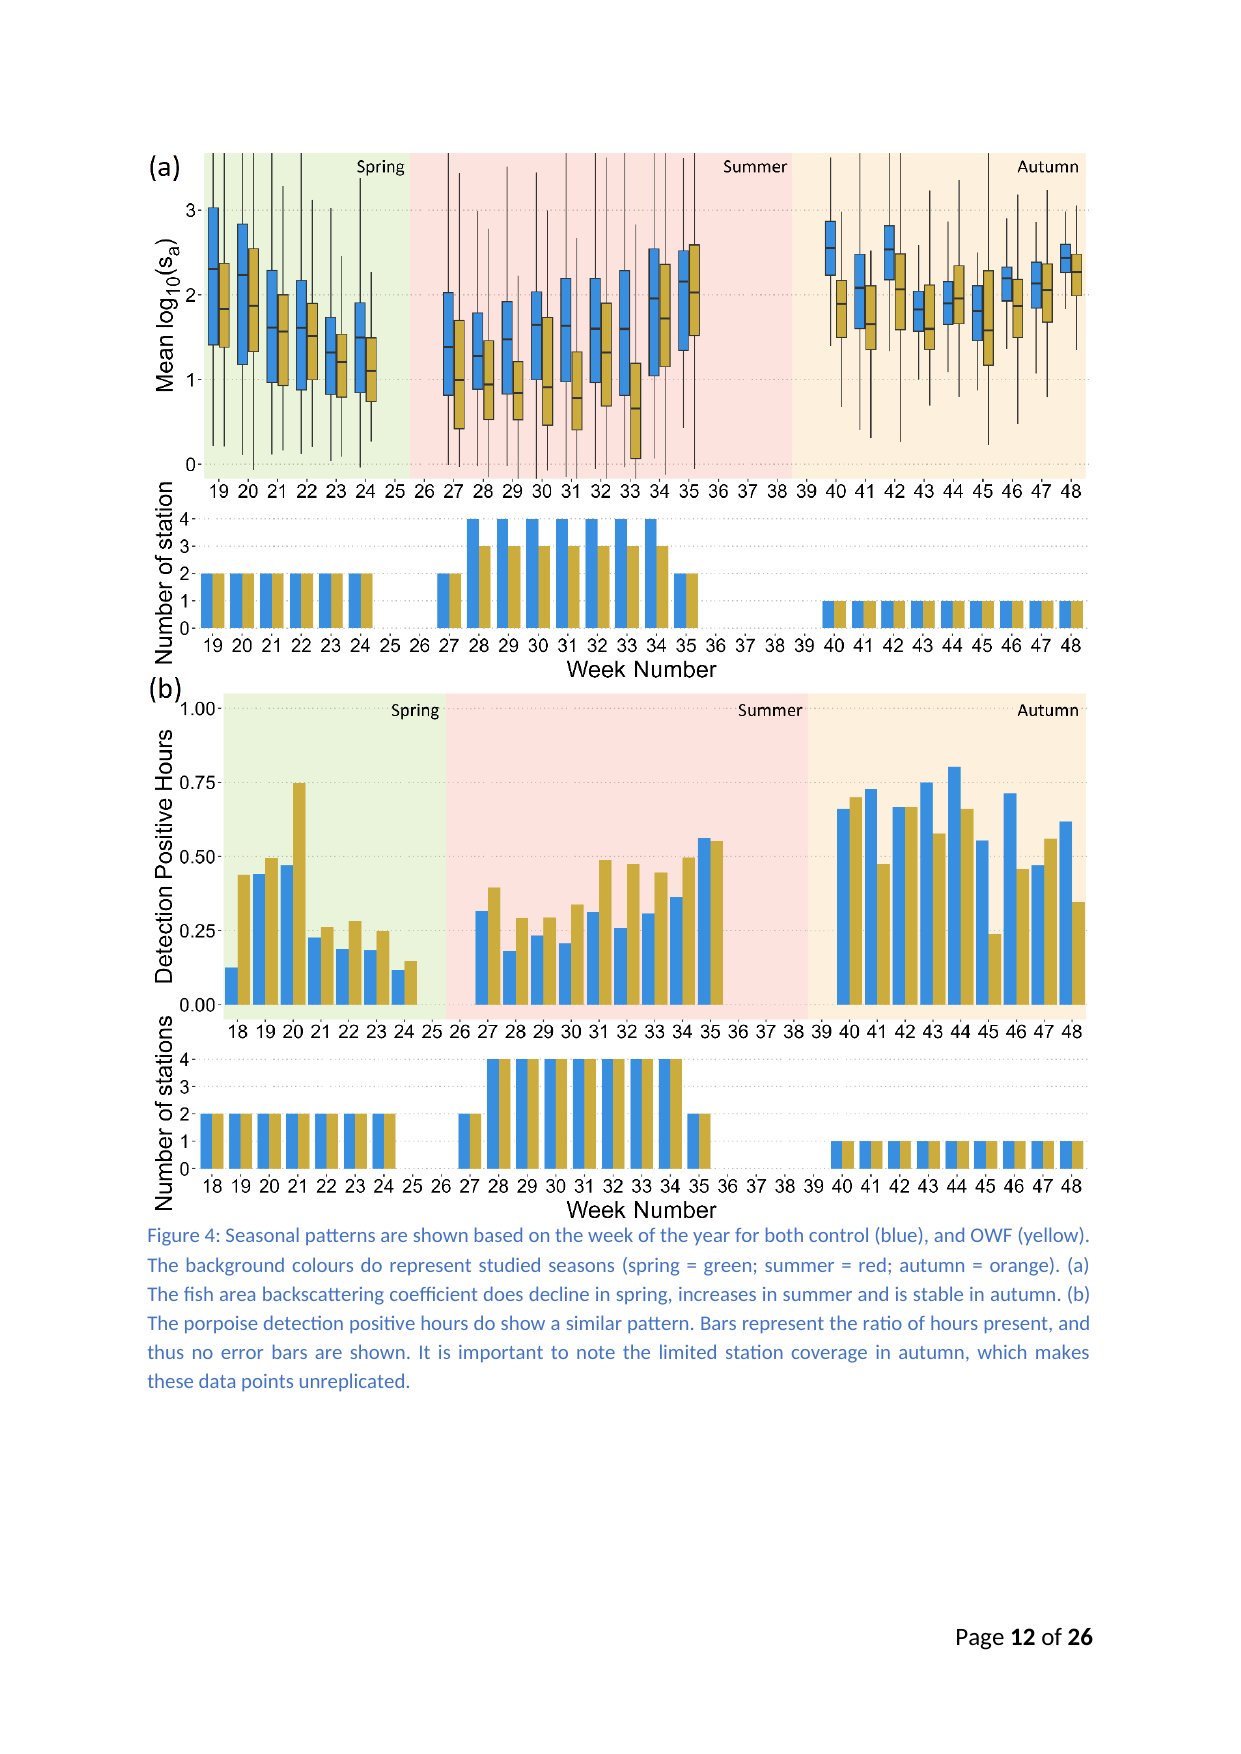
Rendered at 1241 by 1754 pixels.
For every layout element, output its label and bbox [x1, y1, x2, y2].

picture [148, 147, 1094, 1228]
